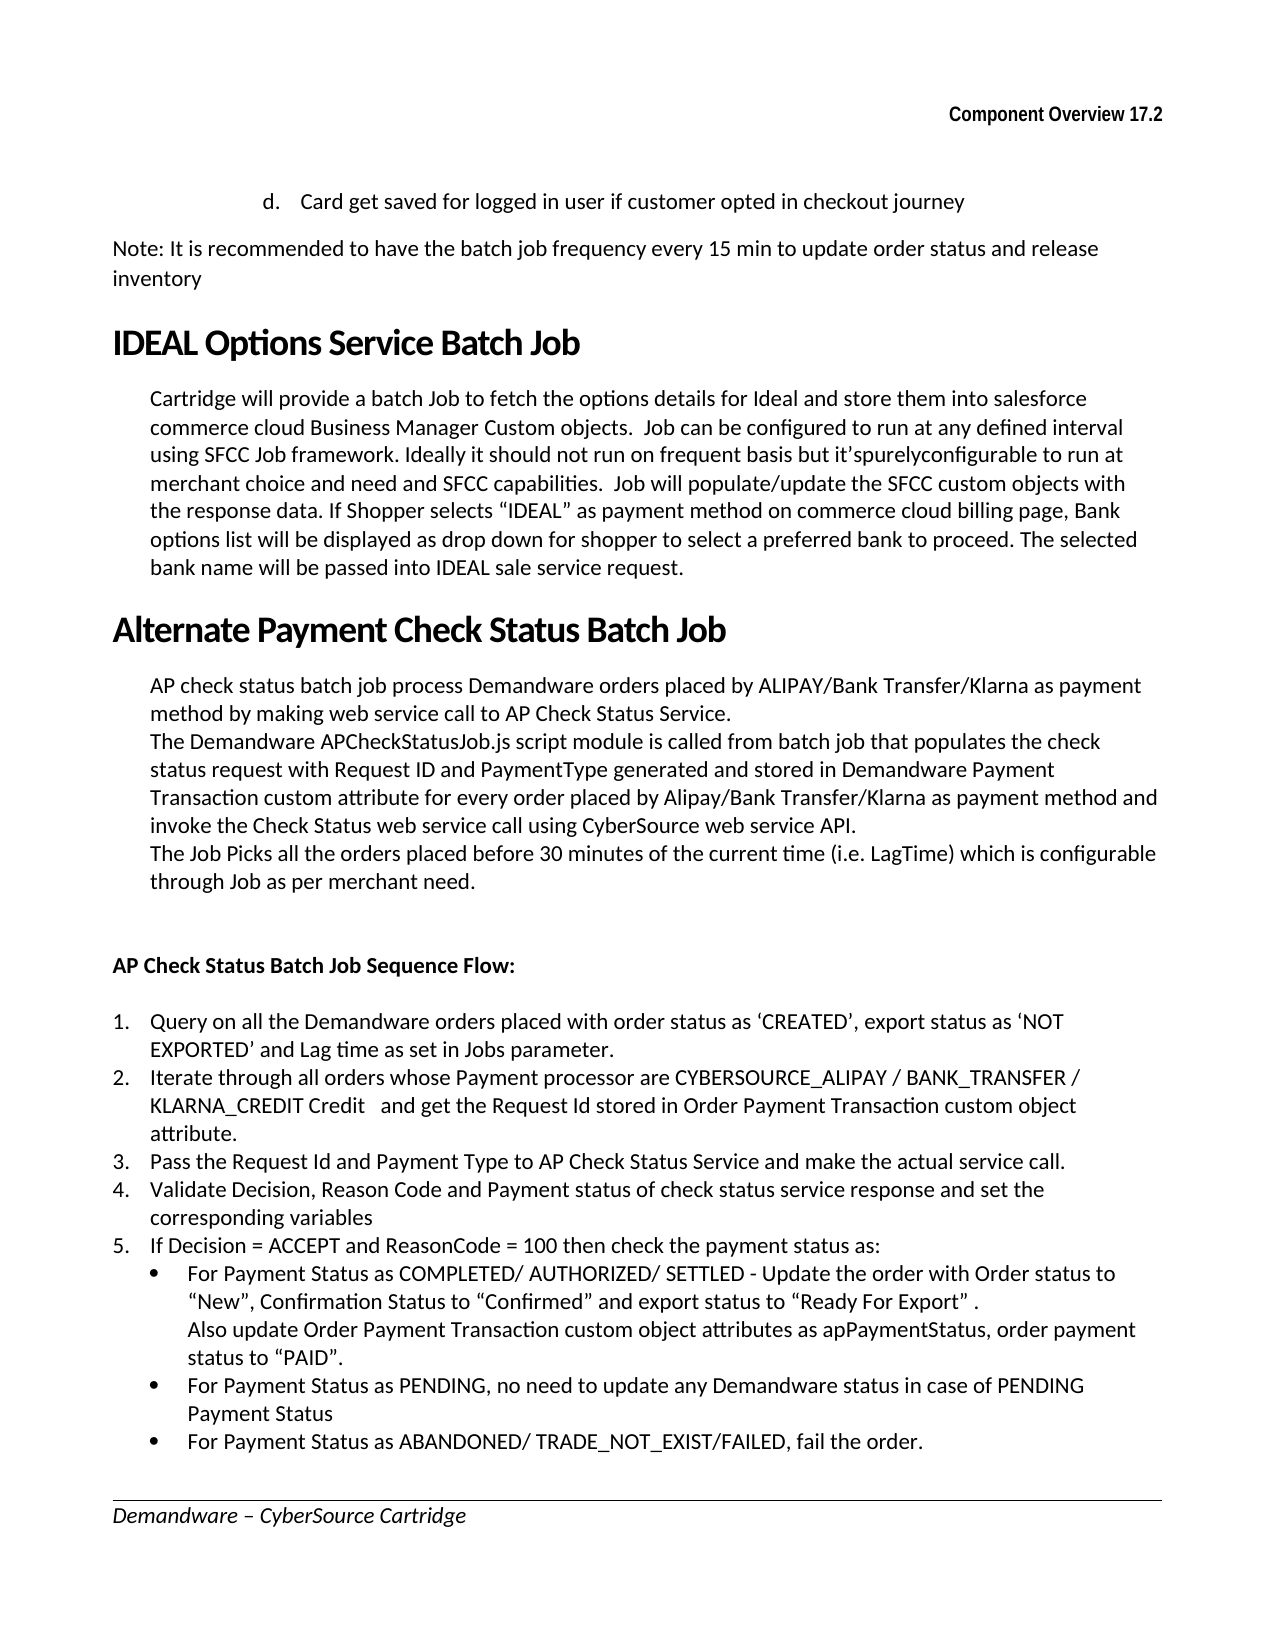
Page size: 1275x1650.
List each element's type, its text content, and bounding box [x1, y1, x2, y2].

list For Payment Status as PENDING, no need to update any Demandware status in case of PENDING Payment Status [150, 1371, 1162, 1427]
list For Payment Status as ABANDONED/ TRADE_NOT_EXIST/FAILED, fail the order. [150, 1427, 1162, 1456]
list If Decision = ACCEPT and ReasonCode = 100 then check the payment status as: [112, 1231, 1162, 1259]
text The Job Picks all the orders placed before 30 minutes of the current time (i.e. LagTime) which is configurable through Job as per merchant need. [150, 839, 1162, 895]
text AP check status batch job process Demandware orders placed by ALIPAY/Bank Transfer/Klarna as payment method by making web service call to AP Check Status Service. [150, 671, 1162, 727]
list Validate Decision, Reason Code and Payment status of check status service response and set the corresponding variables [112, 1175, 1162, 1231]
list For Payment Status as COMPLETED/ AUTHORIZED/ SETTLED - Update the order with Order status to “New”, Confirmation Status to “Confirmed” and export status to “Ready For Export” . [150, 1259, 1162, 1315]
list Also update Order Payment Transaction custom object attributes as apPaymentStatus, order payment status to “PAID”. [187, 1315, 1162, 1371]
list Pass the Request Id and Payment Type to AP Check Status Service and make the actual service call. [112, 1147, 1162, 1175]
list Iterate through all orders whose Payment processor are CYBERSOURCE_ALIPAY / BANK_TRANSFER / KLARNA_CREDIT Credit and get the Request Id stored in Order Payment Transaction custom object attribute. [112, 1063, 1162, 1147]
text Note: It is recommended to have the batch job frequency every 15 min to update order status and release inventory [112, 234, 1162, 292]
subtitle Alternate Payment Check Status Batch Job [112, 606, 1162, 652]
list d. Card get saved for logged in user if customer opted in checkout journey [262, 187, 1162, 215]
text Cartridge will provide a batch Job to fetch the options details for Ideal and store them into salesforce commerce cloud Business Manager Custom objects. Job can be configured to run at any defined interval using SFCC Job framework. Ideally it should not run on frequent basis but it’spurelyconfigurable to run at merchant choice and need and SFCC capabilities. Job will populate/update the SFCC custom objects with the response data. If Shopper selects “IDEAL” as payment method on commerce cloud billing page, Bank options list will be displayed as drop down for shopper to select a preferred bank to proceed. The selected bank name will be passed into IDEAL sale service request. [150, 384, 1162, 581]
list AP Check Status Batch Job Sequence Flow: [112, 951, 1162, 979]
text The Demandware APCheckStatusJob.js script module is called from batch job that populates the check status request with Request ID and PaymentType generated and stored in Demandware Payment Transaction custom attribute for every order placed by Alipay/Bank Transfer/Klarna as payment method and invoke the Check Status web service call using CyberSource web service API. [150, 727, 1162, 839]
list Query on all the Demandware orders placed with order status as ‘CREATED’, export status as ‘NOT EXPORTED’ and Lag time as set in Jobs parameter. [112, 1007, 1162, 1063]
subtitle IDEAL Options Service Batch Job [112, 319, 1162, 365]
